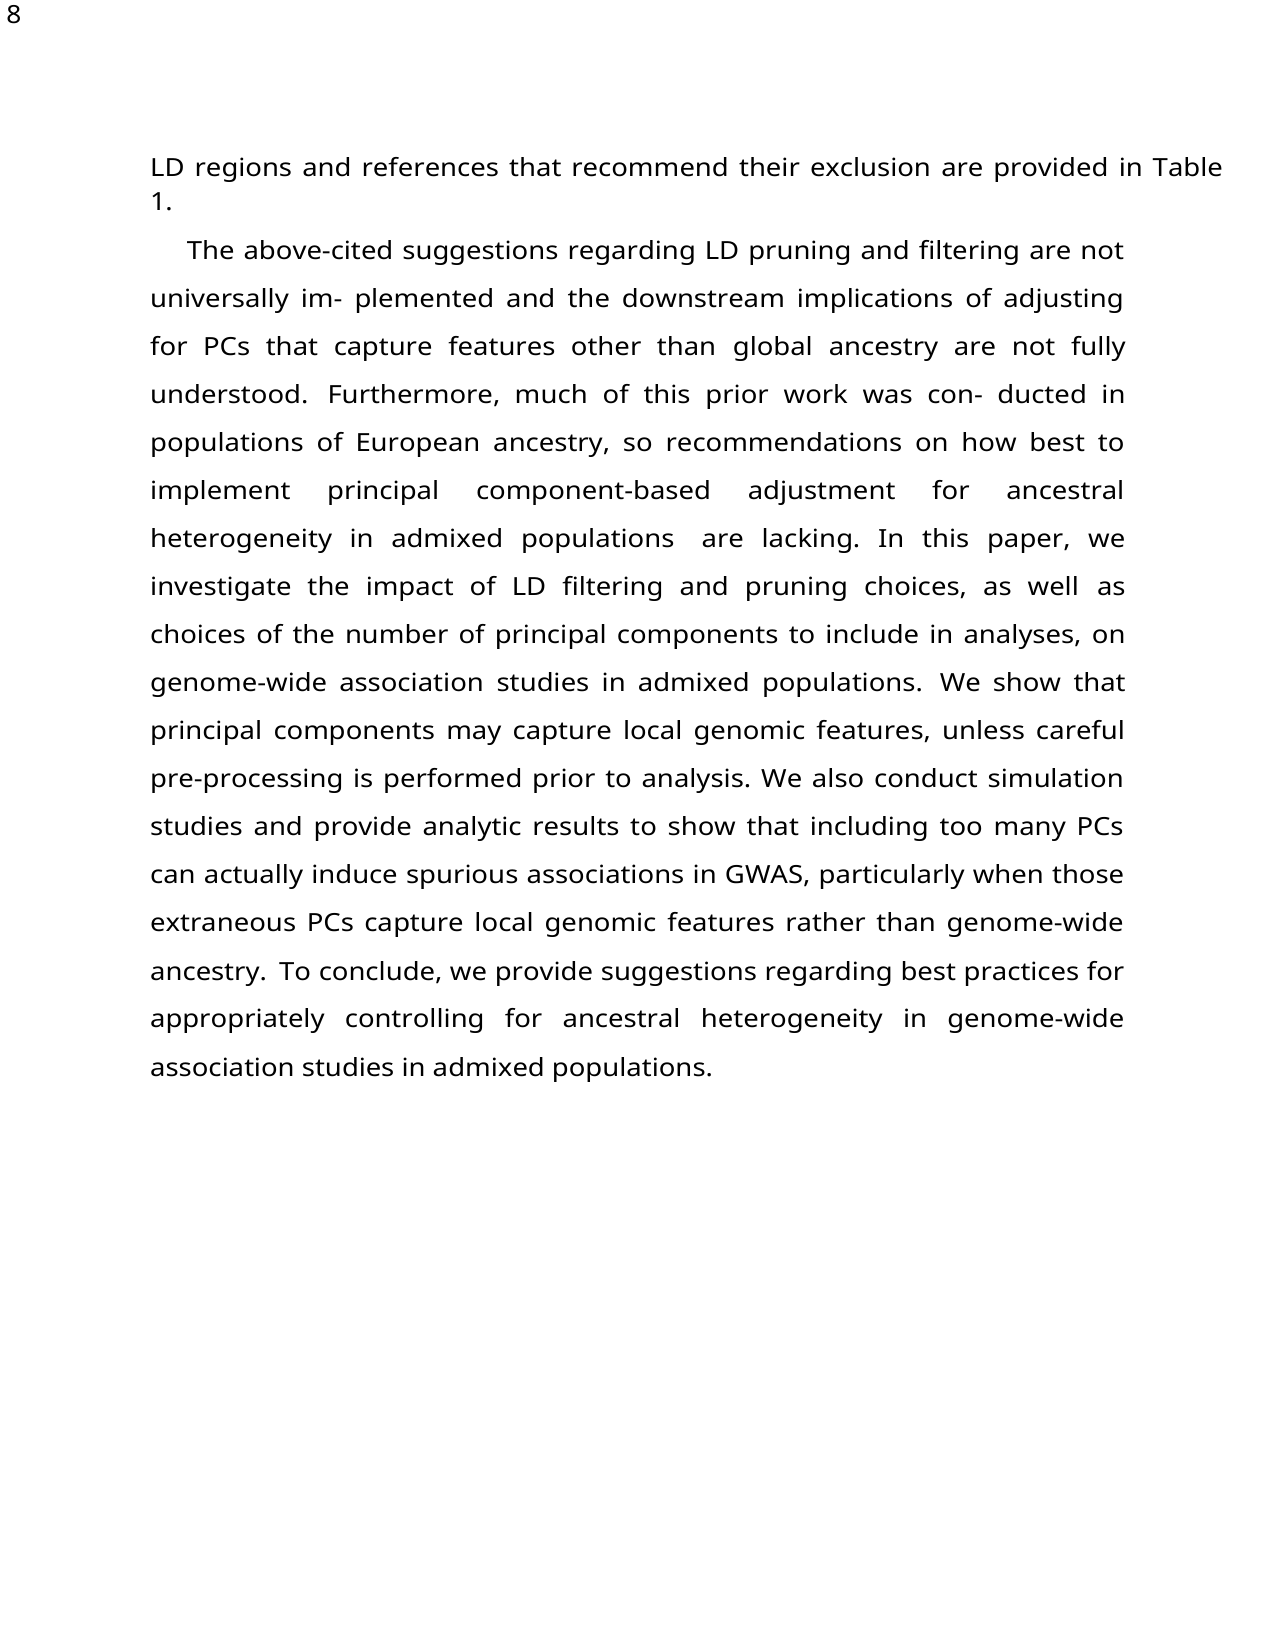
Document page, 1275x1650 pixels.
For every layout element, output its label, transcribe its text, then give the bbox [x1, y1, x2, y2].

text LD regions and references that recommend their exclusion are provided in Table 1. [150, 150, 1223, 218]
text The above-cited suggestions regarding LD pruning and filtering are not universally im- plemented and the downstream implications of adjusting for PCs that capture features other than global ancestry are not fully understood. Furthermore, much of this prior work was con- ducted in populations of European ancestry, so recommendations on how best to implement principal component-based adjustment for ancestral heterogeneity in admixed populations are lacking. In this paper, we investigate the impact of LD filtering and pruning choices, as well as choices of the number of principal components to include in analyses, on genome-wide association studies in admixed populations. We show that principal components may capture local genomic features, unless careful pre-processing is performed prior to analysis. We also conduct simulation studies and provide analytic results to show that including too many PCs can actually induce spurious associations in GWAS, particularly when those extraneous PCs capture local genomic features rather than genome-wide ancestry. To conclude, we provide suggestions regarding best practices for appropriately controlling for ancestral heterogeneity in genome-wide association studies in admixed populations. [150, 233, 1126, 1083]
